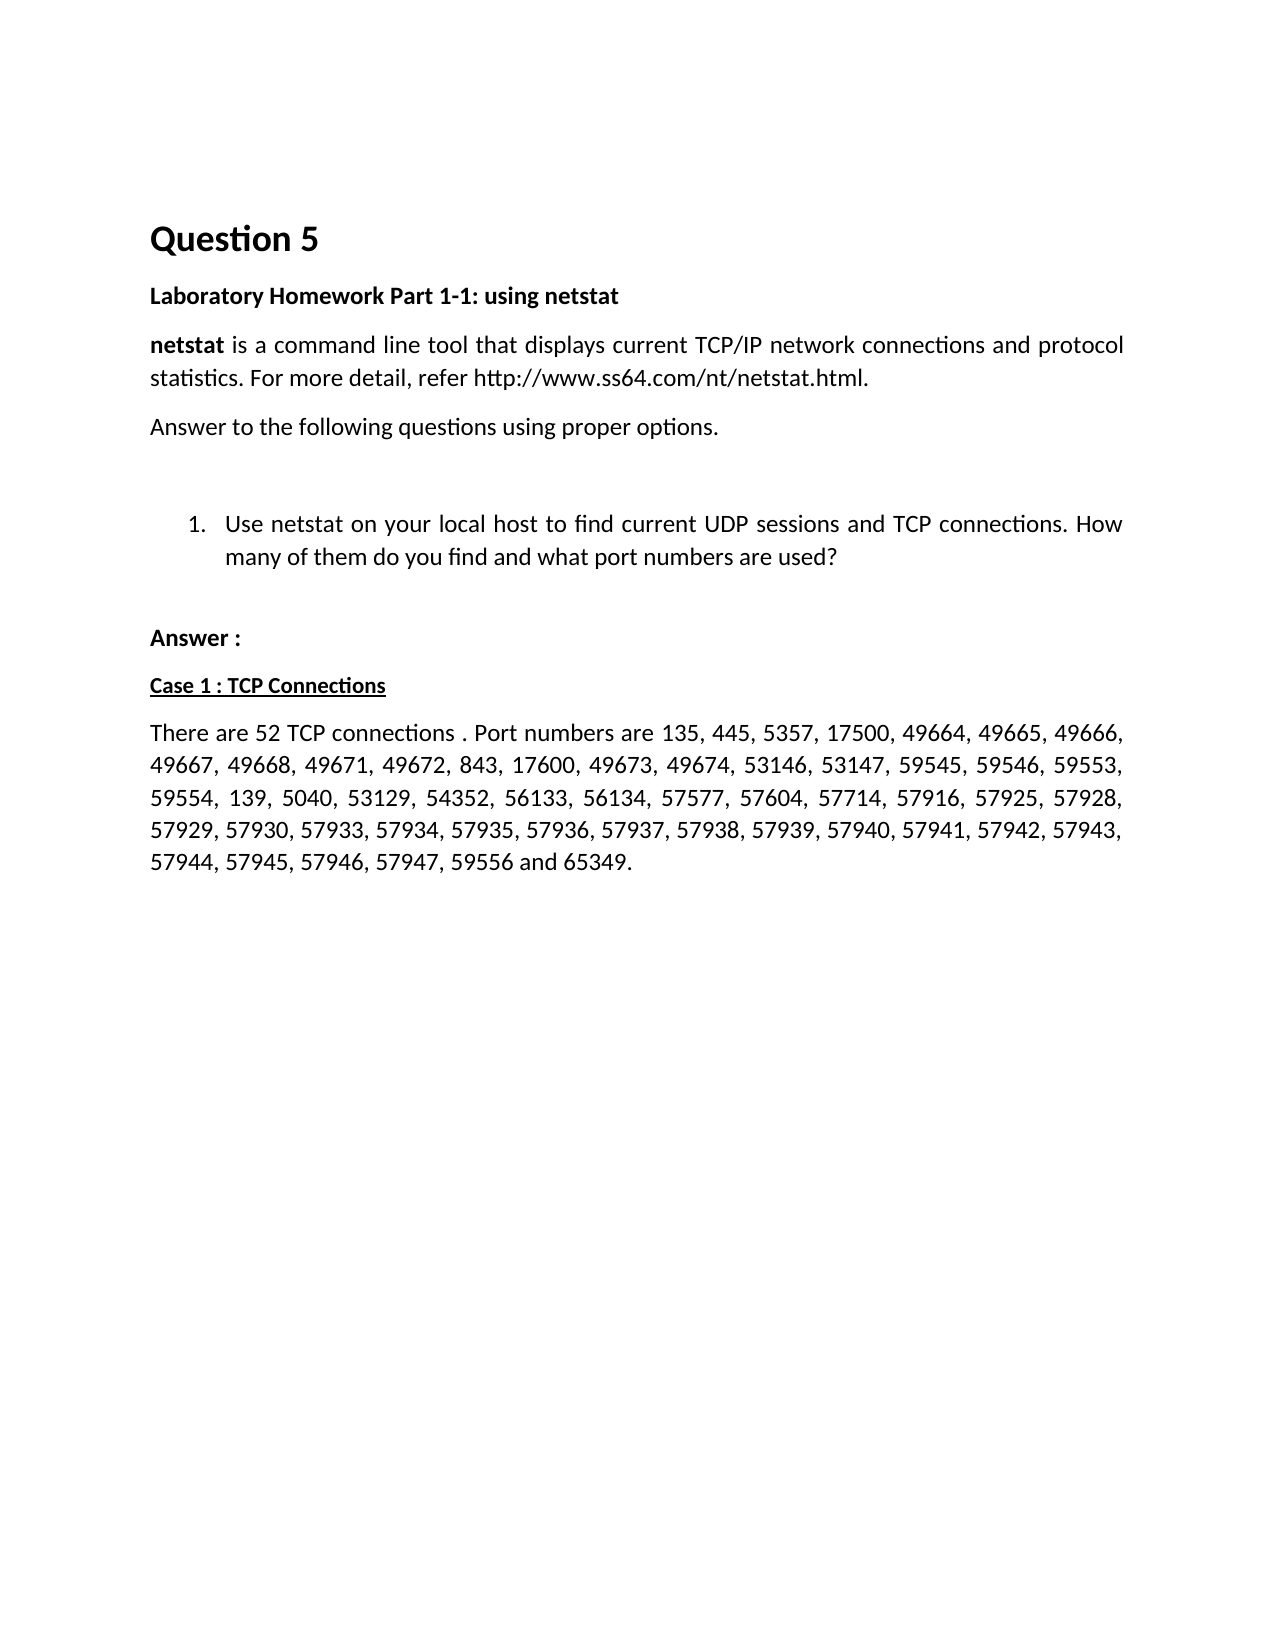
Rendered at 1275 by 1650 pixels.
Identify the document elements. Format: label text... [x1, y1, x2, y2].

text Question 5 [150, 215, 1125, 261]
text Case 1 : TCP Connections [150, 671, 1125, 699]
text Answer to the following questions using proper options. [150, 411, 1125, 441]
text Laboratory Homework Part 1-1: using netstat [150, 280, 1125, 311]
list Use netstat on your local host to find current UDP sessions and TCP connections. How many of them do you find and what port numbers are used? [187, 508, 1125, 571]
text There are 52 TCP connections . Port numbers are 135, 445, 5357, 17500, 49664, 49665, 49666, 49667, 49668, 49671, 49672, 843, 17600, 49673, 49674, 53146, 53147, 59545, 59546, 59553, 59554, 139, 5040, 53129, 54352, 56133, 56134, 57577, 57604, 57714, 57916, 57925, 57928, 57929, 57930, 57933, 57934, 57935, 57936, 57937, 57938, 57939, 57940, 57941, 57942, 57943, 57944, 57945, 57946, 57947, 59556 and 65349. [150, 717, 1125, 877]
text Answer : [150, 622, 1125, 653]
text netstat is a command line tool that displays current TCP/IP network connections and protocol statistics. For more detail, refer http://www.ss64.com/nt/netstat.html. [150, 329, 1125, 392]
